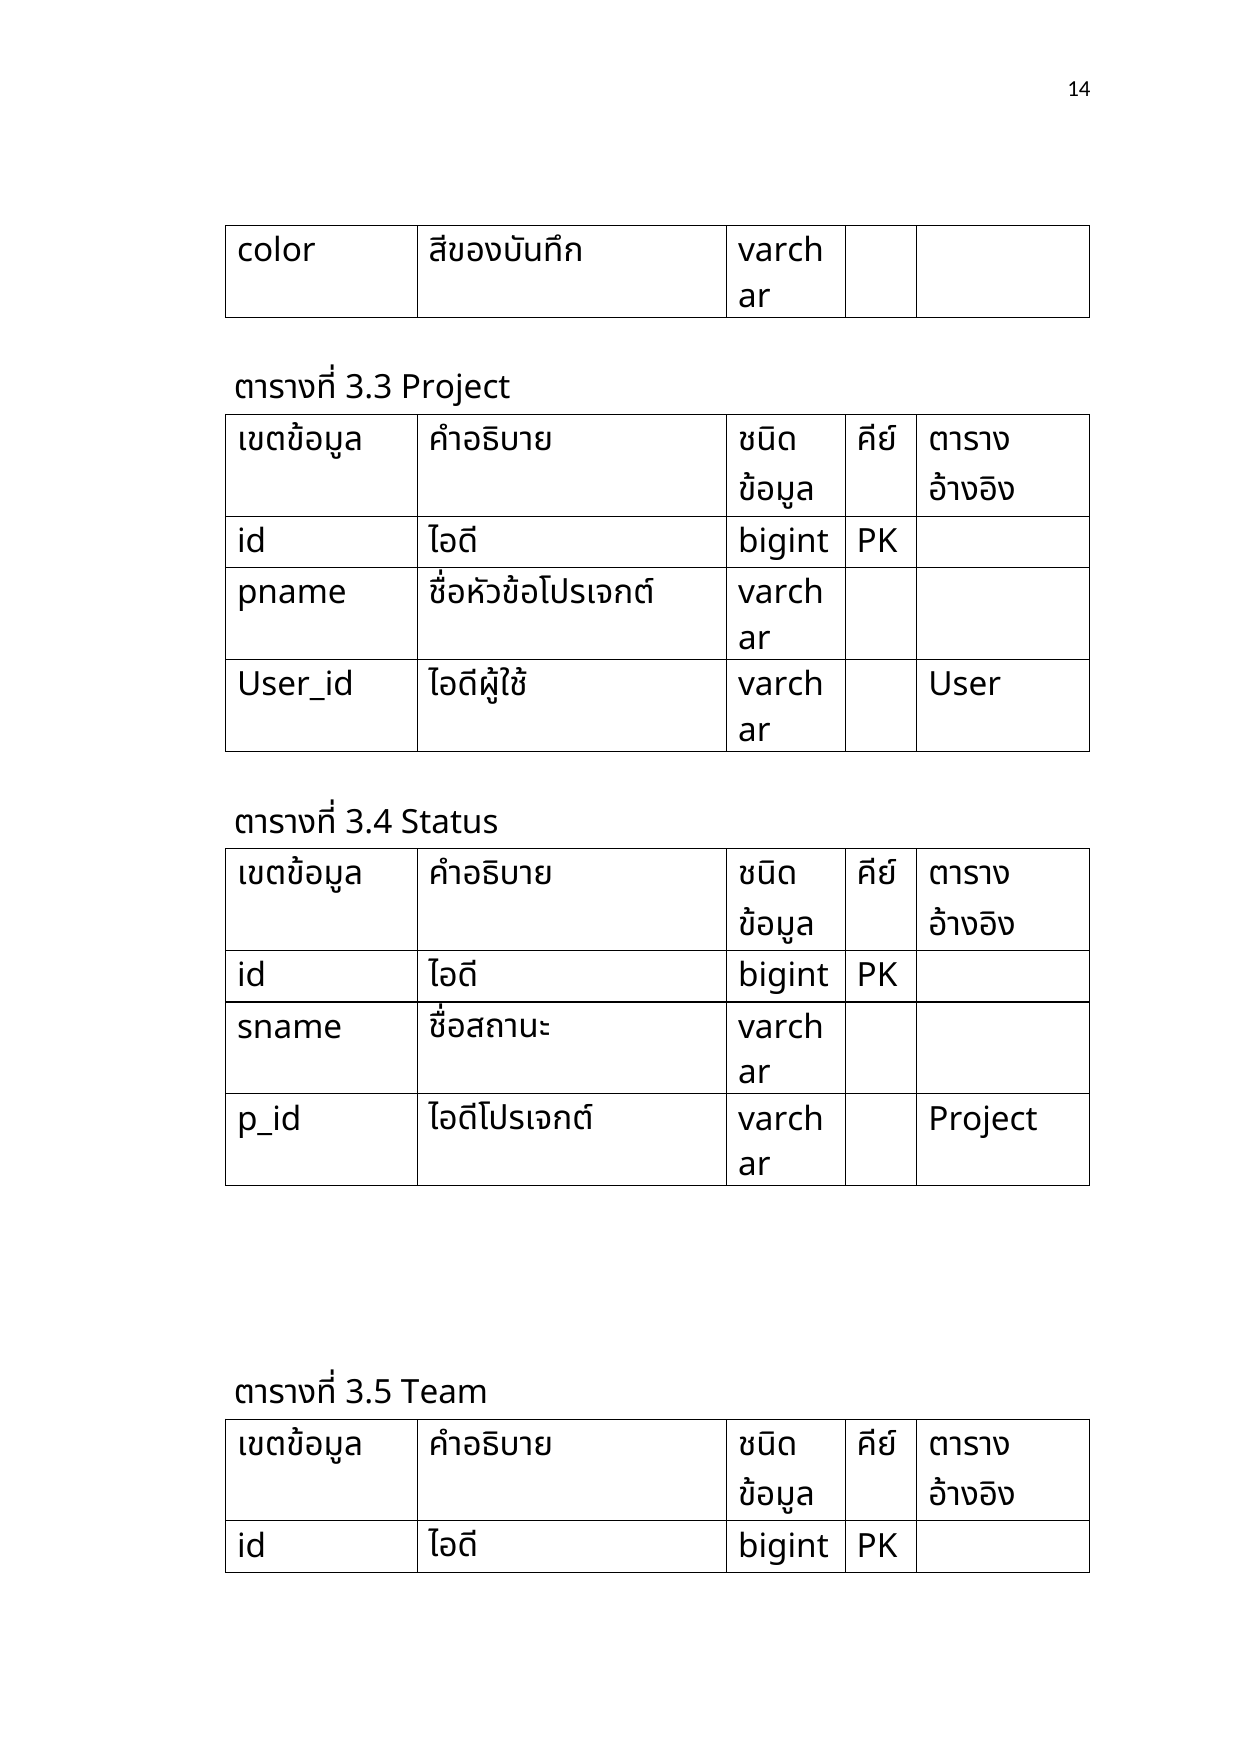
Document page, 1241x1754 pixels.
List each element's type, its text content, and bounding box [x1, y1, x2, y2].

table_header ตารางอ้างอิง [917, 849, 1089, 950]
table_cell PK [846, 1521, 916, 1572]
table_cell PK [846, 517, 916, 567]
table_cell [917, 951, 1089, 1001]
table_cell id [226, 517, 417, 567]
text ตารางที่ 3.4 Status [225, 797, 1090, 848]
table_cell User [917, 660, 1089, 751]
table_cell p_id [226, 1094, 417, 1185]
table_header คีย์ [846, 849, 916, 950]
table_cell User_id [226, 660, 417, 751]
table_cell ไอดีผู้ใช้ [418, 660, 726, 751]
table_cell [846, 1003, 916, 1093]
table_cell ชื่อสถานะ [418, 1003, 726, 1093]
table_cell [846, 660, 916, 751]
table_cell [917, 568, 1089, 659]
table_header ชนิดข้อมูล [727, 415, 845, 516]
table_cell varchar [727, 226, 845, 317]
table_cell pname [226, 568, 417, 659]
table_header เขตข้อมูล [226, 1420, 417, 1520]
table_cell varchar [727, 1003, 845, 1093]
table_header คีย์ [846, 1420, 916, 1520]
table_header คำอธิบาย [418, 1420, 726, 1520]
table_cell ไอดี [418, 517, 726, 567]
table_cell ชื่อหัวข้อโปรเจกต์ [418, 568, 726, 659]
table_cell [846, 1094, 916, 1185]
table_cell varchar [727, 660, 845, 751]
table_cell color [226, 226, 417, 317]
table_header คีย์ [846, 415, 916, 516]
table_cell PK [846, 951, 916, 1001]
table_cell ไอดีโปรเจกต์ [418, 1094, 726, 1185]
table_cell bigint [727, 517, 845, 567]
table_cell [917, 1003, 1089, 1093]
table_cell varchar [727, 1094, 845, 1185]
table_cell varchar [727, 568, 845, 659]
text ตารางที่ 3.3 Project [225, 363, 1090, 414]
table_header คำอธิบาย [418, 849, 726, 950]
table_cell [846, 568, 916, 659]
table_header เขตข้อมูล [226, 415, 417, 516]
table_cell [917, 226, 1089, 317]
table_cell ไอดี [418, 951, 726, 1001]
text ตารางที่ 3.5 Team [225, 1368, 1090, 1418]
table_header ชนิดข้อมูล [727, 1420, 845, 1520]
table_cell [917, 1521, 1089, 1572]
table_header คำอธิบาย [418, 415, 726, 516]
table_cell sname [226, 1003, 417, 1093]
table_header เขตข้อมูล [226, 849, 417, 950]
table_cell [917, 517, 1089, 567]
table_cell สีของบันทึก [418, 226, 726, 317]
table_cell Project [917, 1094, 1089, 1185]
table_cell bigint [727, 1521, 845, 1572]
table_cell bigint [727, 951, 845, 1001]
table_header ตารางอ้างอิง [917, 1420, 1089, 1520]
table_header ตารางอ้างอิง [917, 415, 1089, 516]
table_cell [846, 226, 916, 317]
table_cell id [226, 951, 417, 1001]
table_cell ไอดี [418, 1521, 726, 1572]
table_cell id [226, 1521, 417, 1572]
table_header ชนิดข้อมูล [727, 849, 845, 950]
